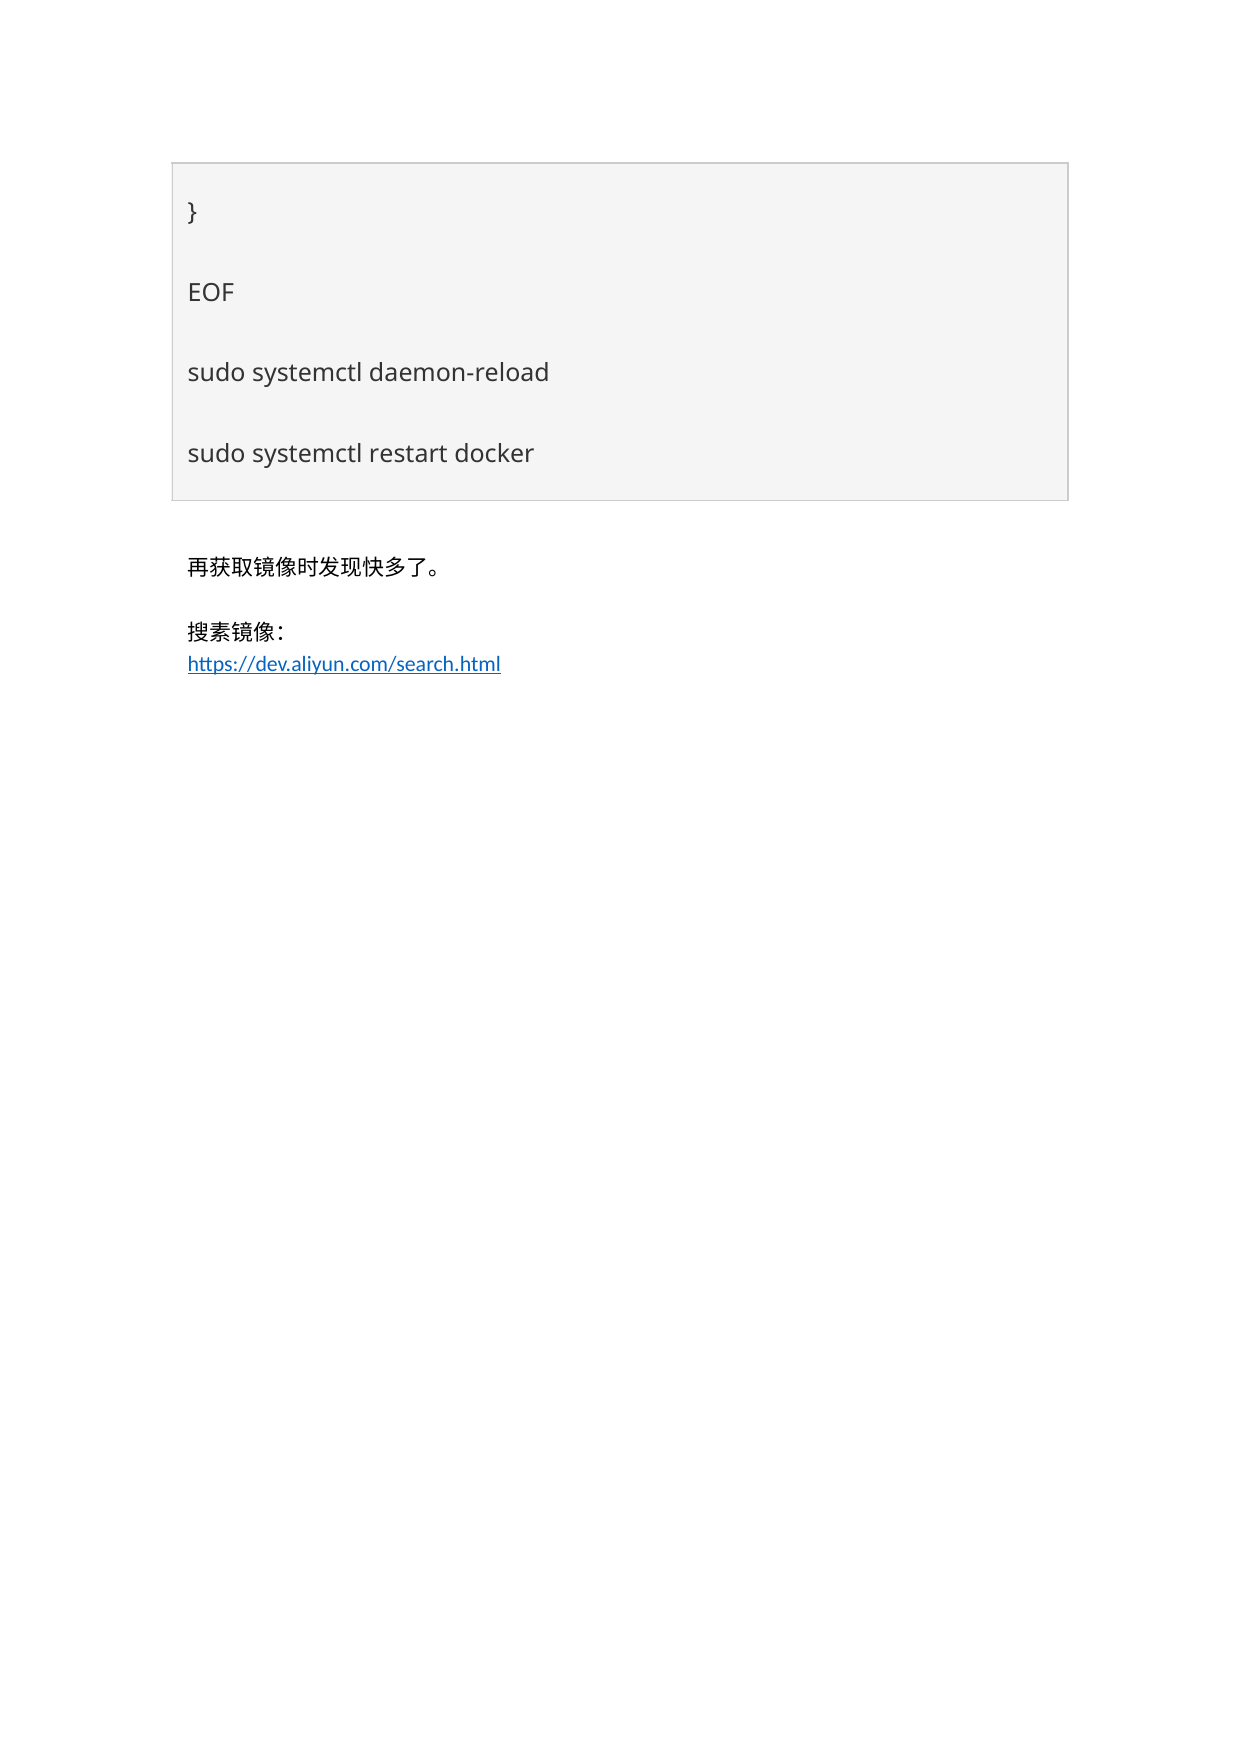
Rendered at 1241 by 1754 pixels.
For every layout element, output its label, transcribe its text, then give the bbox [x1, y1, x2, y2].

text 搜素镜像： [187, 614, 1053, 647]
text 再获取镜像时发现快多了。 [187, 549, 1053, 582]
text } [173, 164, 1067, 243]
text https://dev.aliyun.com/search.html [187, 647, 1053, 679]
text sudo systemctl restart docker [173, 404, 1067, 500]
text sudo systemctl daemon-reload [173, 323, 1067, 404]
text EOF [173, 243, 1067, 323]
